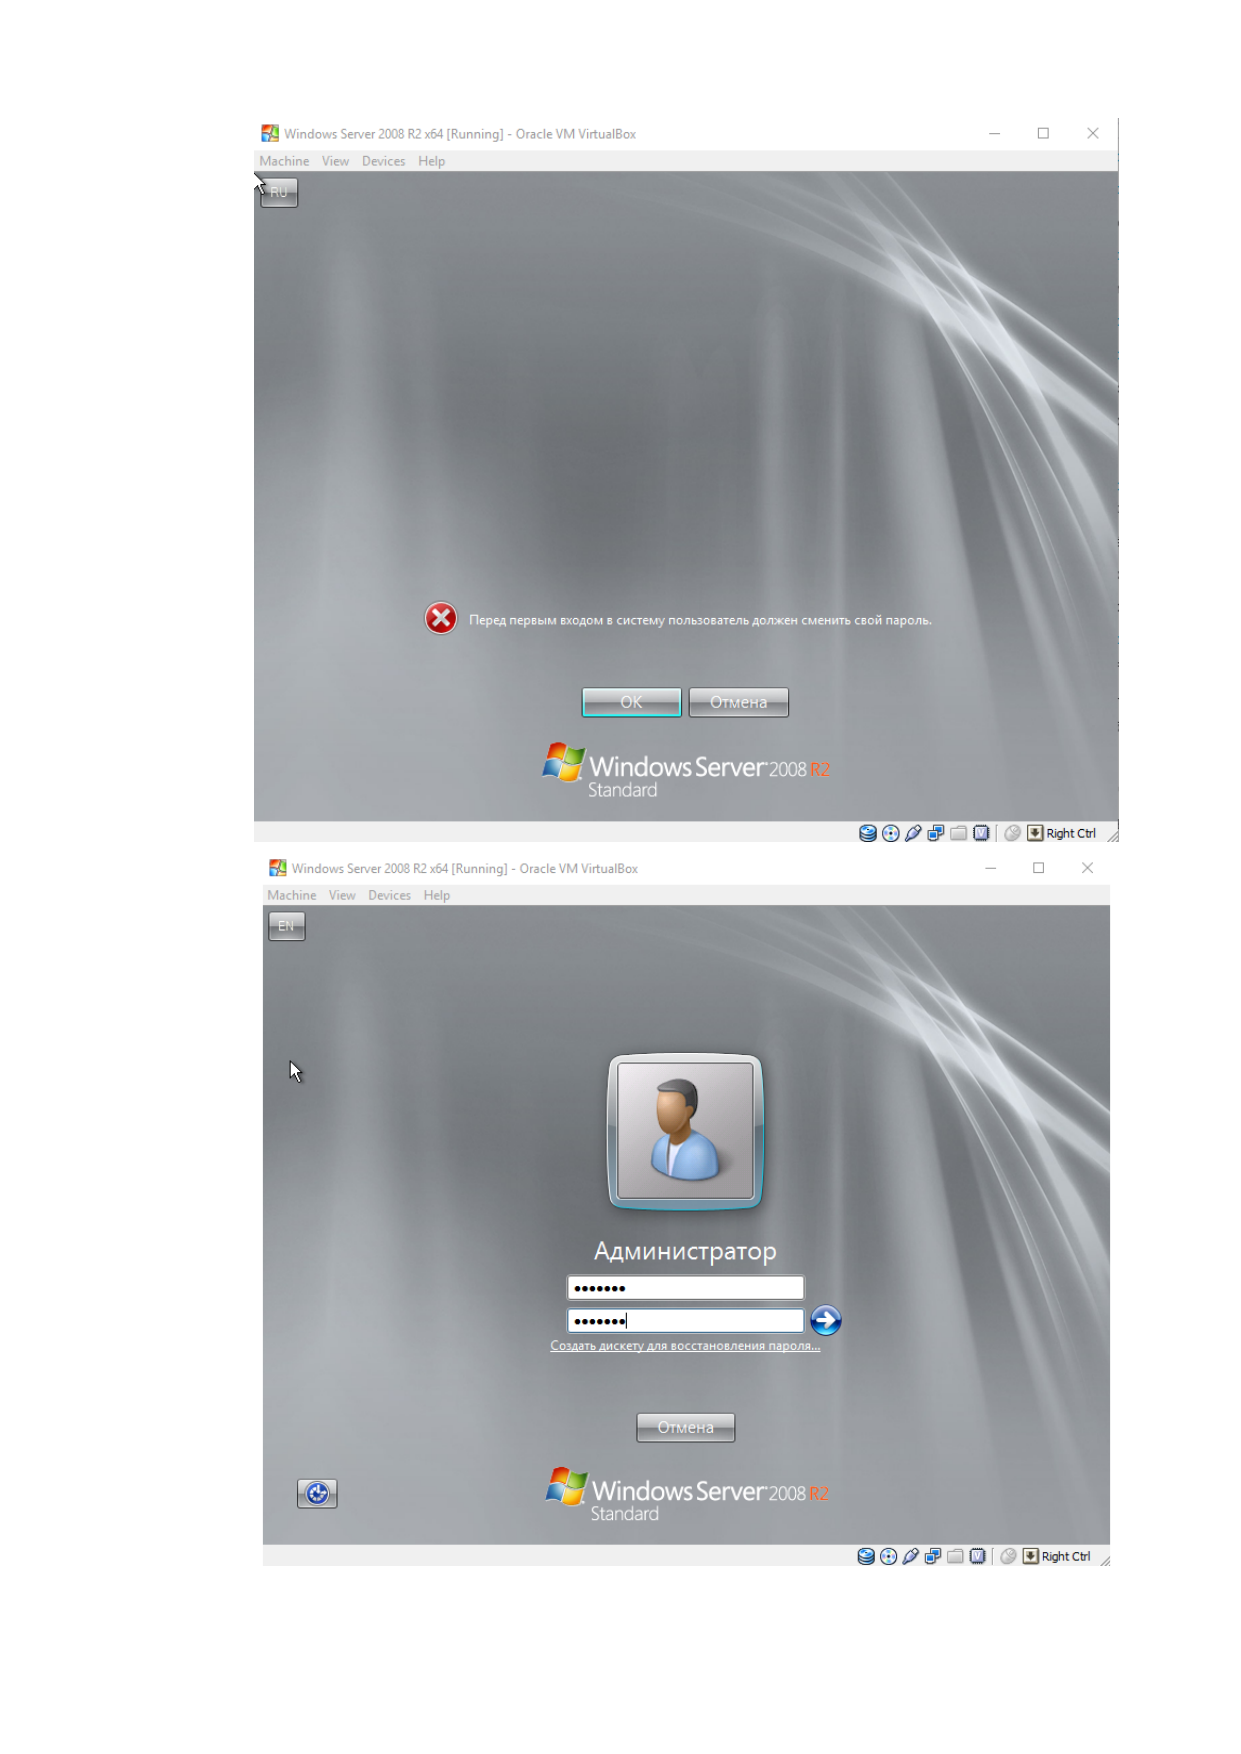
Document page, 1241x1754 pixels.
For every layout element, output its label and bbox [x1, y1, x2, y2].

picture [262, 856, 1111, 1566]
picture [254, 118, 1119, 842]
